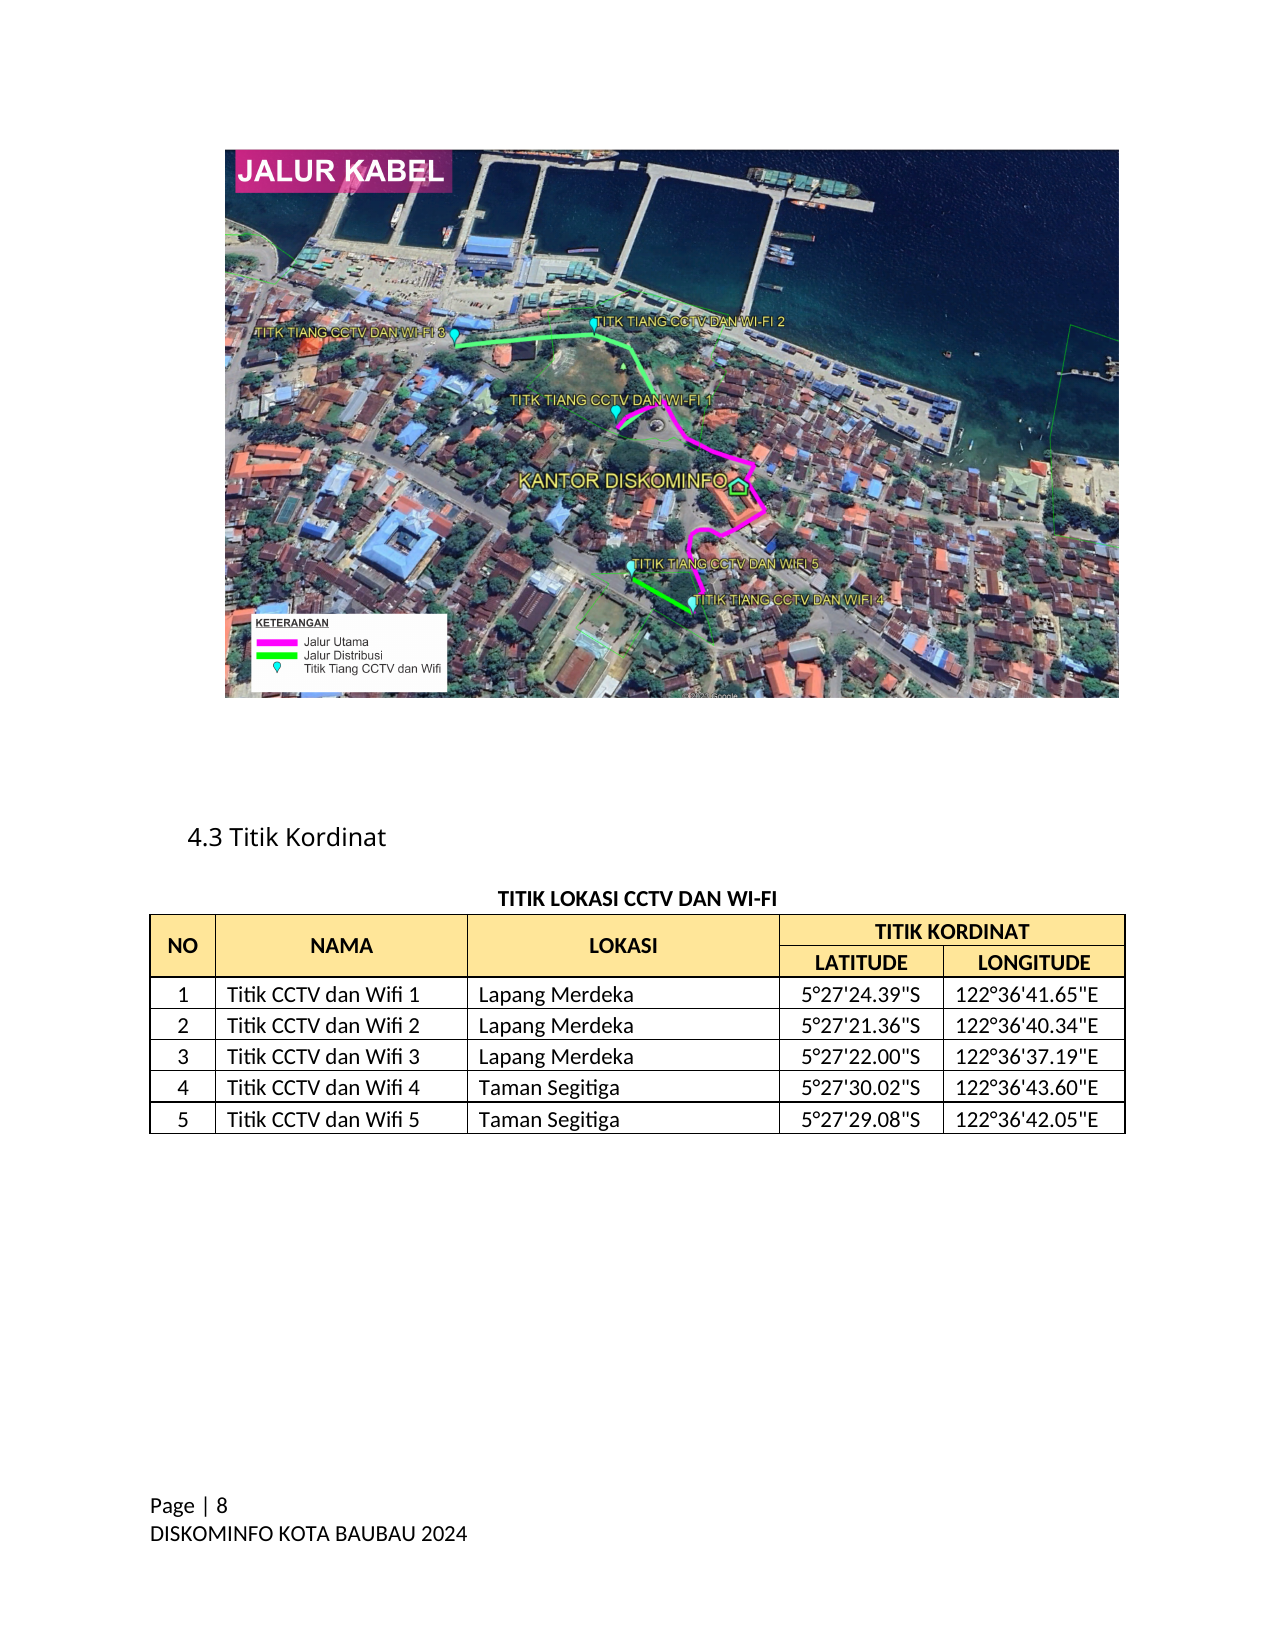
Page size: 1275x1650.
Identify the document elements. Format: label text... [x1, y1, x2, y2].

table_cell 5°27'21.36"S [780, 1009, 943, 1039]
table_cell LATITUDE [780, 946, 943, 976]
table_cell 5°27'22.00"S [780, 1040, 943, 1070]
table_cell 5°27'30.02"S [780, 1071, 943, 1101]
table_cell 2 [151, 1009, 215, 1039]
table_cell Taman Segitiga [468, 1071, 779, 1101]
table_cell 122°36'37.19"E [944, 1040, 1124, 1070]
table_cell Titik CCTV dan Wifi 1 [216, 978, 467, 1008]
table_cell Lapang Merdeka [468, 978, 779, 1008]
table_cell 5°27'24.39"S [780, 978, 943, 1008]
table_cell Titik CCTV dan Wifi 2 [216, 1009, 467, 1039]
table_cell NAMA [216, 915, 467, 976]
table_cell 122°36'41.65"E [944, 978, 1124, 1008]
table_cell 122°36'43.60"E [944, 1071, 1124, 1101]
table_cell 1 [151, 978, 215, 1008]
table_cell NO [151, 915, 215, 976]
table_cell Titik CCTV dan Wifi 3 [216, 1040, 467, 1070]
table_cell Lapang Merdeka [468, 1040, 779, 1070]
table_cell Titik CCTV dan Wifi 5 [216, 1103, 467, 1133]
table_cell 5°27'29.08"S [780, 1103, 943, 1133]
table_cell Lapang Merdeka [468, 1009, 779, 1039]
text 4.3 Titik Kordinat [187, 819, 1125, 853]
table_cell 4 [151, 1071, 215, 1101]
table_cell 122°36'40.34"E [944, 1009, 1124, 1039]
table_cell Taman Segitiga [468, 1103, 779, 1133]
table_cell LONGITUDE [944, 946, 1124, 976]
table_cell 122°36'42.05"E [944, 1103, 1124, 1133]
picture [225, 149, 1119, 698]
table_cell Titik CCTV dan Wifi 4 [216, 1071, 467, 1101]
table_cell 5 [151, 1103, 215, 1133]
table_header TITIK LOKASI CCTV DAN WI-FI [150, 883, 1125, 914]
table_cell 3 [151, 1040, 215, 1070]
table_cell TITIK KORDINAT [780, 915, 1124, 945]
table_cell LOKASI [468, 915, 779, 976]
